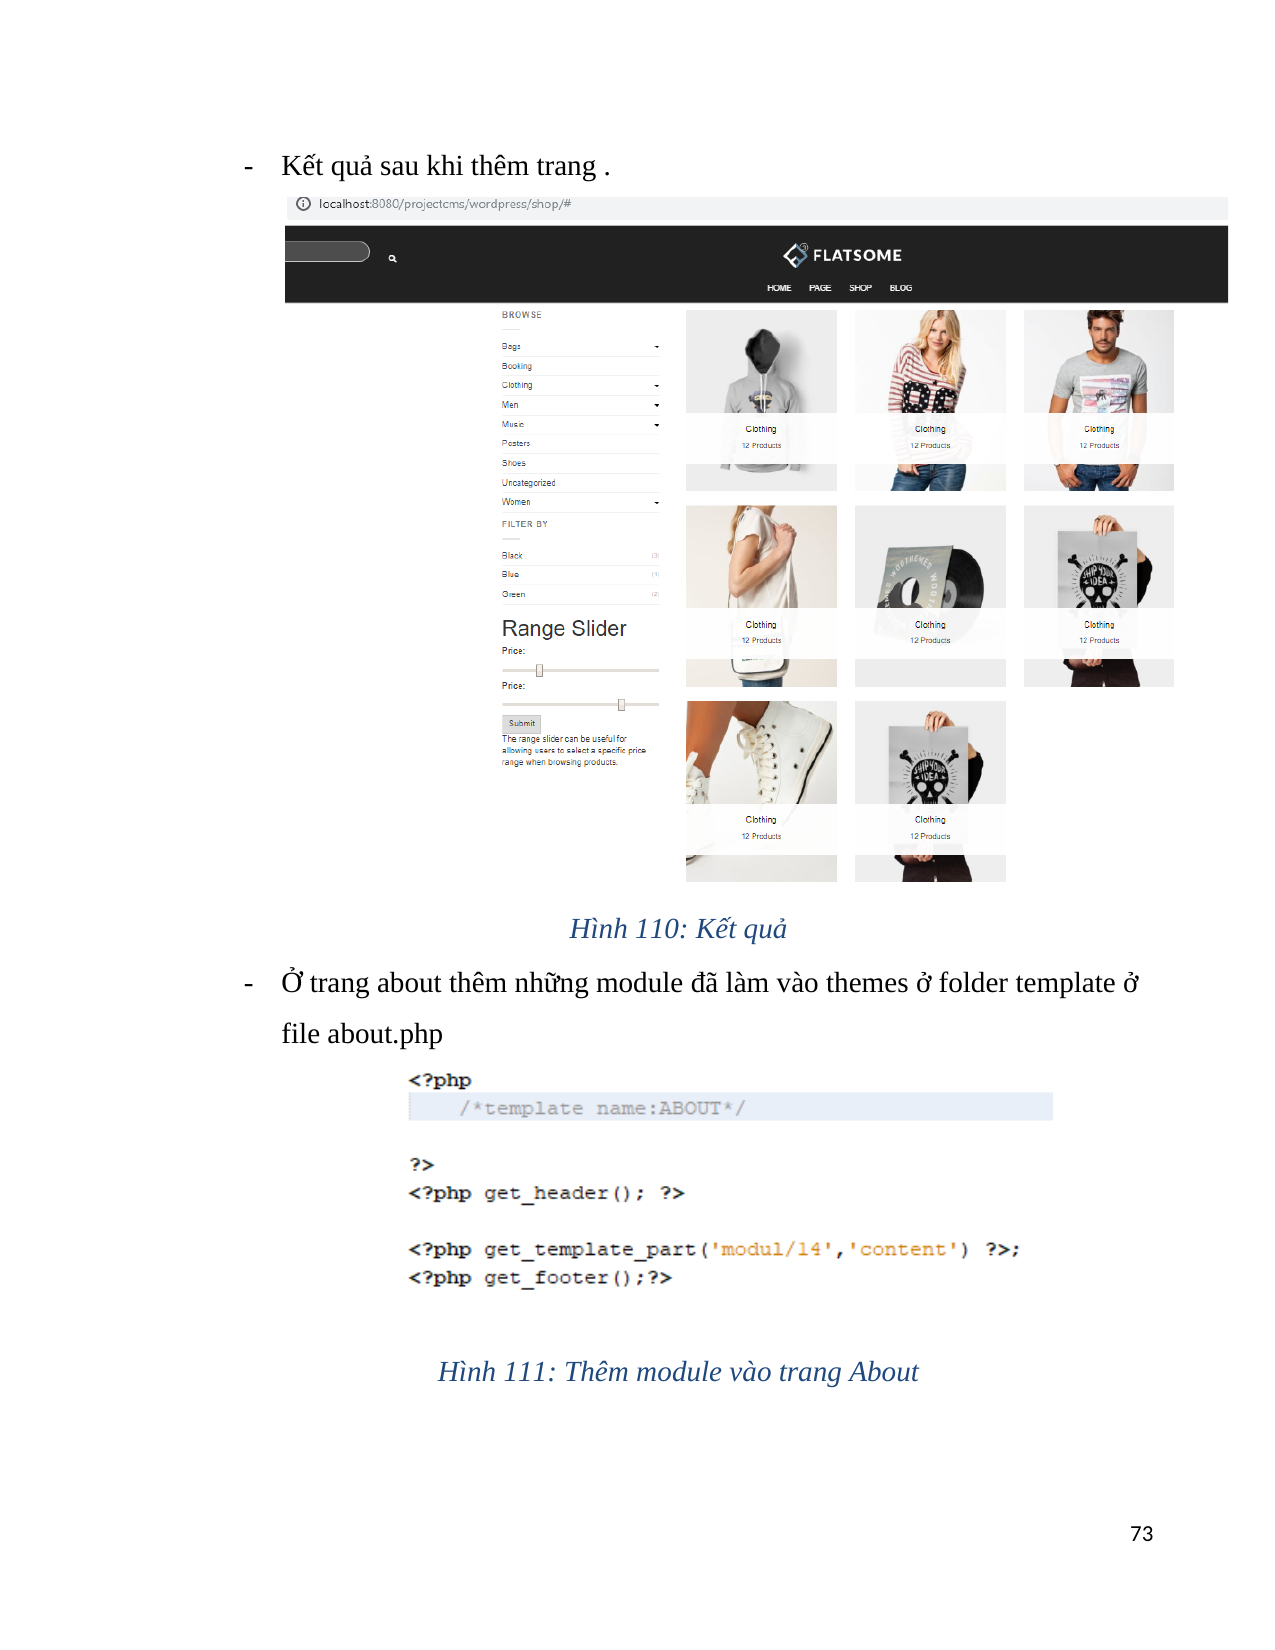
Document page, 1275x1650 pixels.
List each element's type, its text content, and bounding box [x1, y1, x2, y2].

picture [381, 1066, 1054, 1326]
text Hình 111: Thêm module vào trang About [206, 1354, 1153, 1388]
list Ở trang about thêm những module đã làm vào themes ở folder template ở file about.php [244, 966, 1153, 1049]
picture [285, 197, 1229, 883]
text Hình 110: Kết quả [206, 911, 1153, 945]
list Kết quả sau khi thêm trang . [244, 148, 1153, 181]
